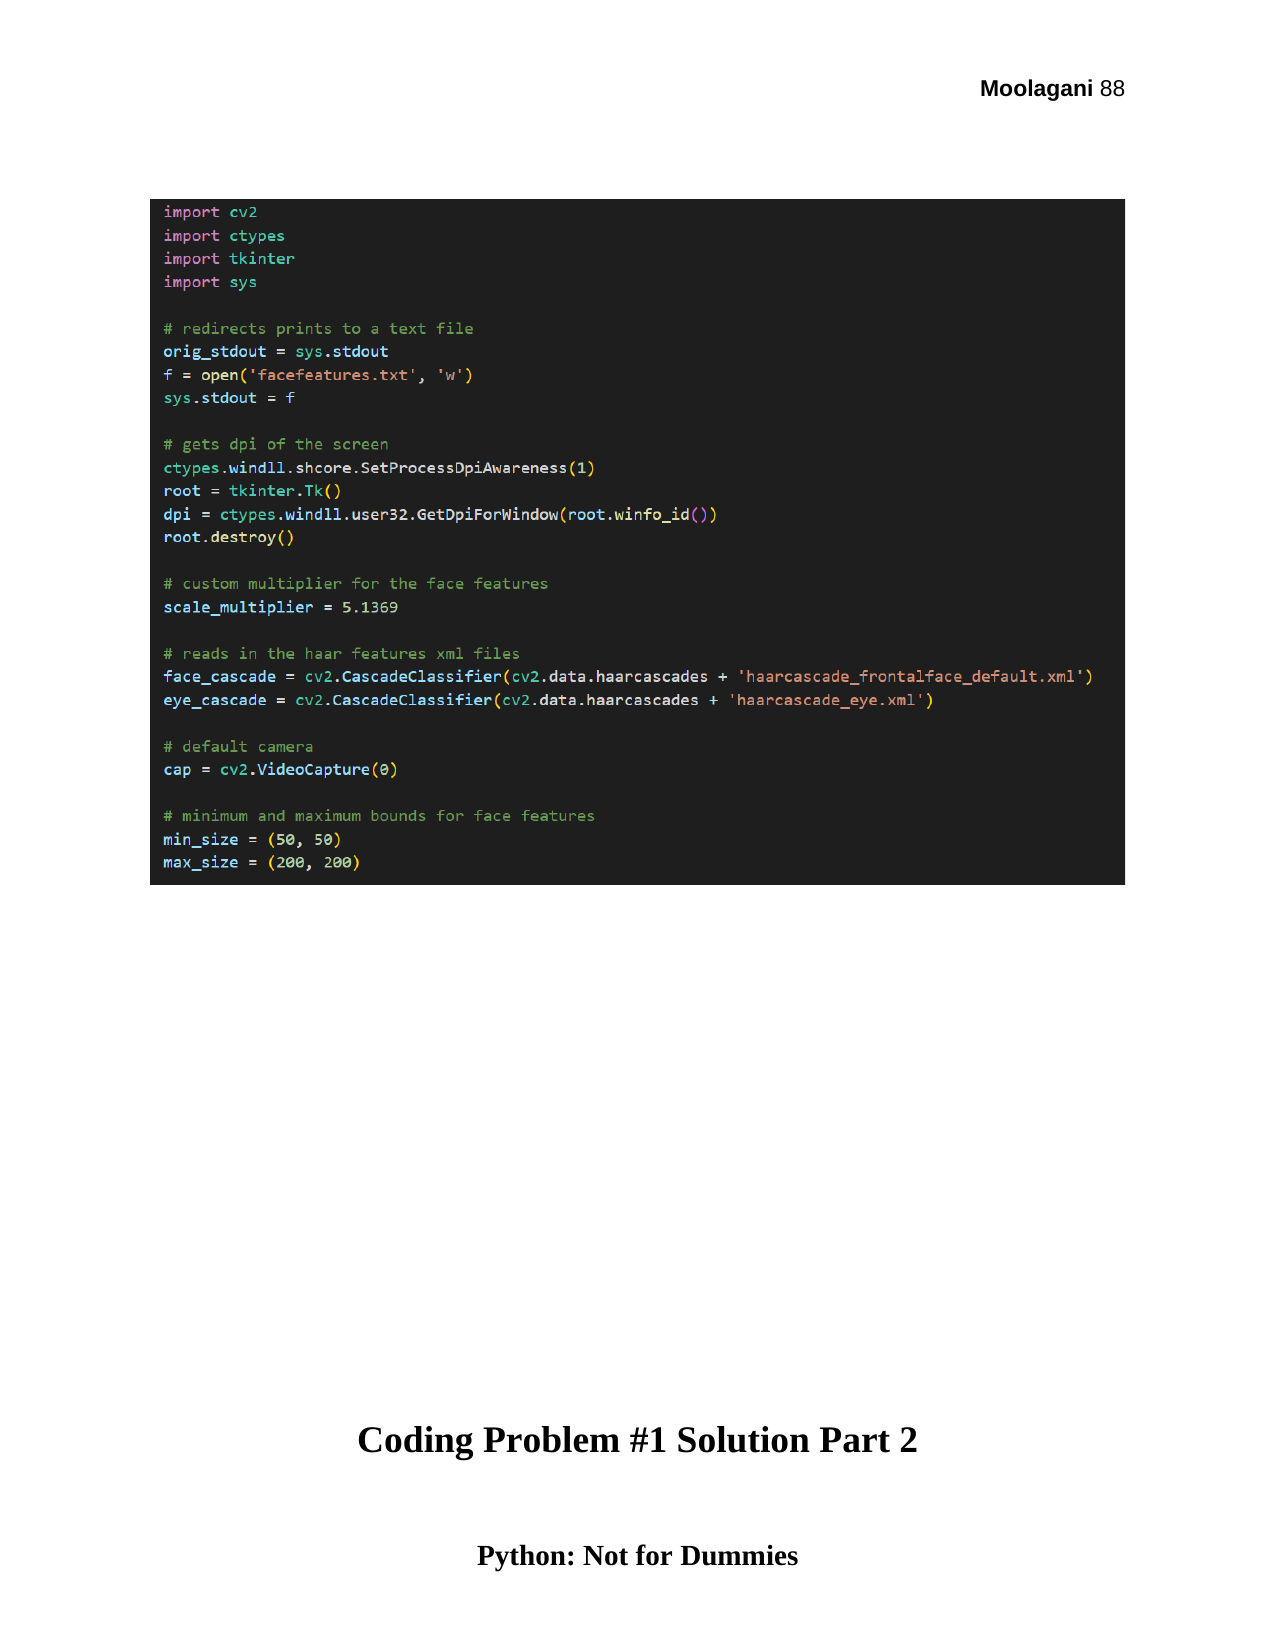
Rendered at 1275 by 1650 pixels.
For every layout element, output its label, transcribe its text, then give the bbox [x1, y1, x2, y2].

picture [150, 199, 1125, 885]
text Coding Problem #1 Solution Part 2 [150, 1417, 1125, 1460]
